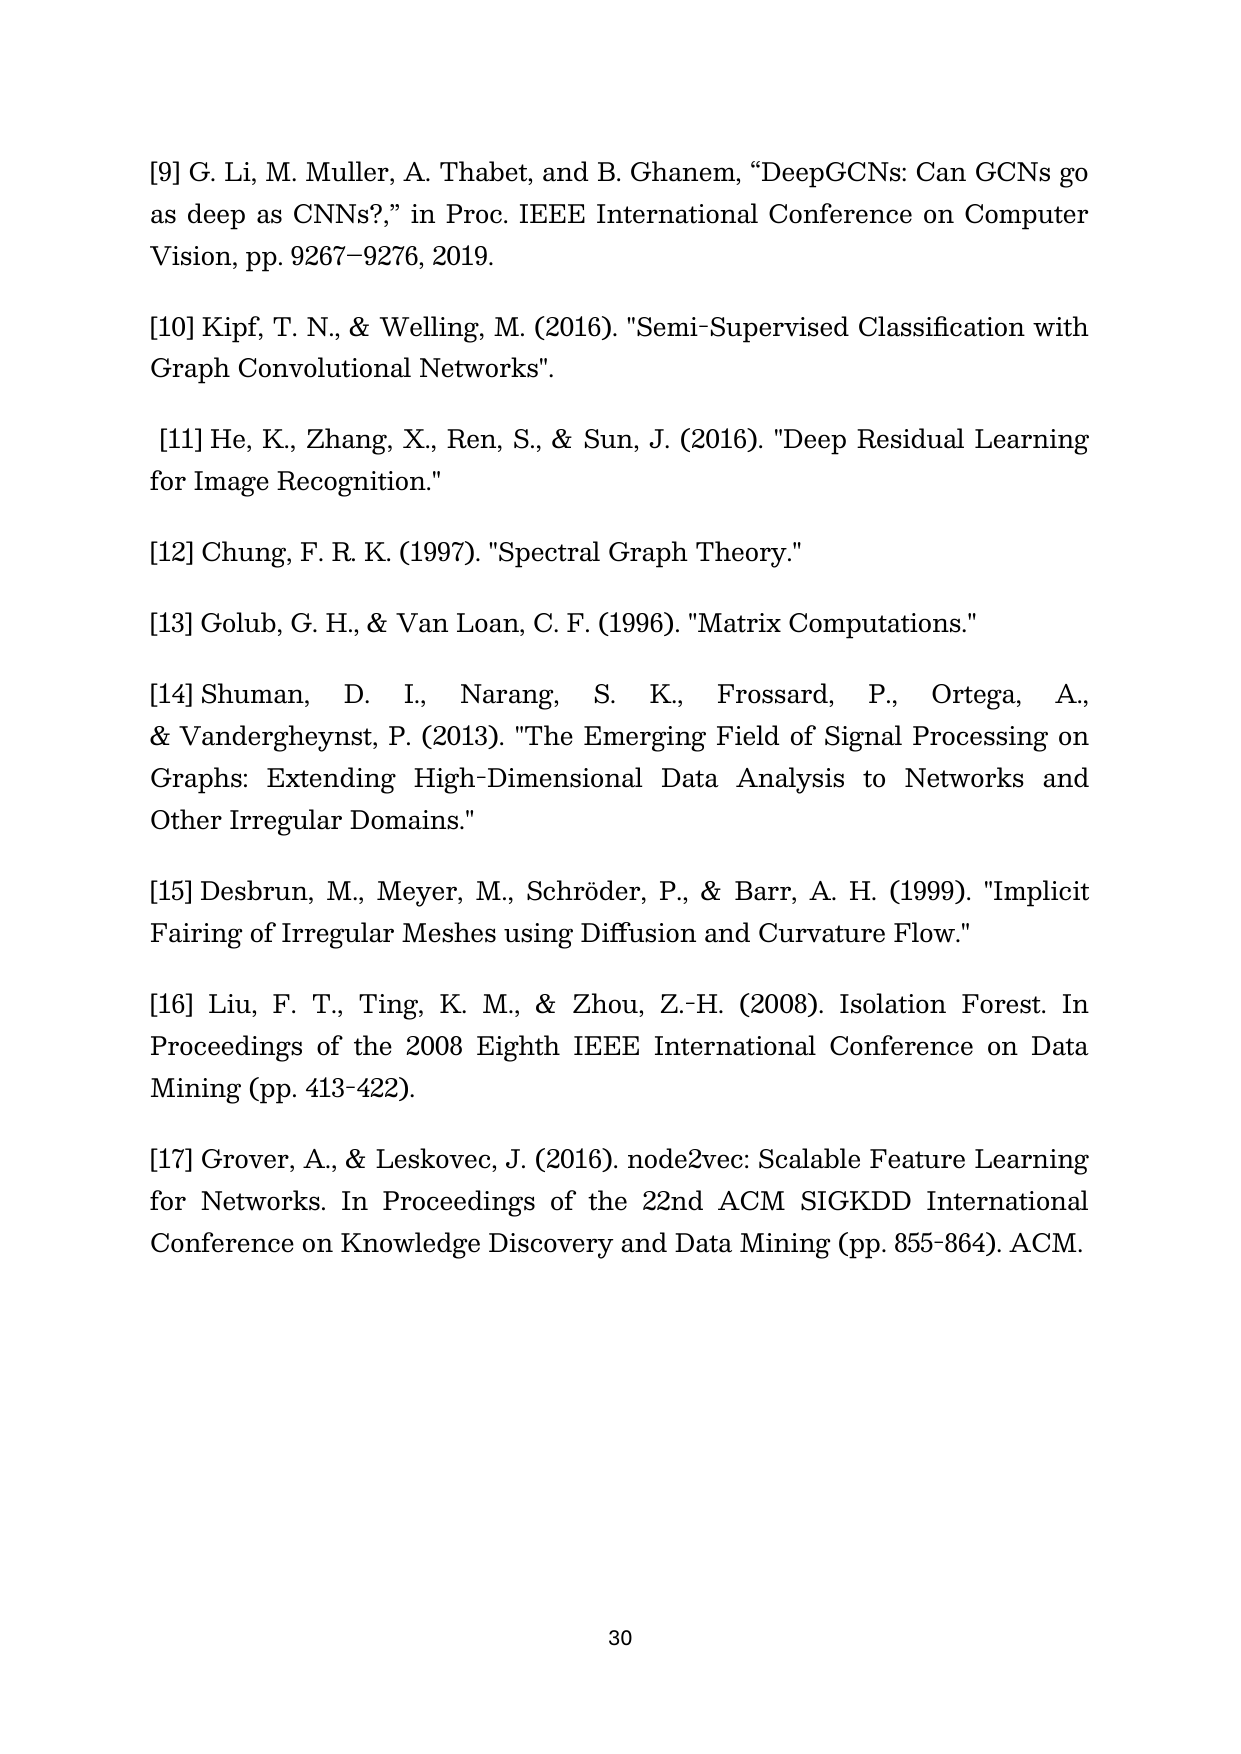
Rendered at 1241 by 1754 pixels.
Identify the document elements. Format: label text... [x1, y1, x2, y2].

text [14] Shuman, D. I., Narang, S. K., Frossard, P., Ortega, A., & Vandergheynst, P. (2013). "The Emerging Field of Signal Processing on Graphs: Extending High-Dimensional Data Analysis to Networks and Other Irregular Domains." [150, 673, 1090, 840]
text [16] Liu, F. T., Ting, K. M., & Zhou, Z.-H. (2008). Isolation Forest. In Proceedings of the 2008 Eighth IEEE International Conference on Data Mining (pp. 413-422). [150, 982, 1090, 1108]
text [17] Grover, A., & Leskovec, J. (2016). node2vec: Scalable Feature Learning for Networks. In Proceedings of the 22nd ACM SIGKDD International Conference on Knowledge Discovery and Data Mining (pp. 855-864). ACM. [150, 1137, 1090, 1263]
text [13] Golub, G. H., & Van Loan, C. F. (1996). "Matrix Computations." [150, 602, 1090, 643]
text [11] He, K., Zhang, X., Ren, S., & Sun, J. (2016). "Deep Residual Learning for Image Recognition." [150, 418, 1090, 501]
text [15] Desbrun, M., Meyer, M., Schröder, P., & Barr, A. H. (1999). "Implicit Fairing of Irregular Meshes using Diffusion and Curvature Flow." [150, 869, 1090, 953]
text [10] Kipf, T. N., & Welling, M. (2016). "Semi-Supervised Classification with Graph Convolutional Networks". [150, 305, 1090, 388]
text [12] Chung, F. R. K. (1997). "Spectral Graph Theory." [150, 531, 1090, 572]
text [9] G. Li, M. Muller, A. Thabet, and B. Ghanem, “DeepGCNs: Can GCNs go as deep as CNNs?,” in Proc. IEEE International Conference on Computer Vision, pp. 9267–9276, 2019. [150, 150, 1090, 276]
